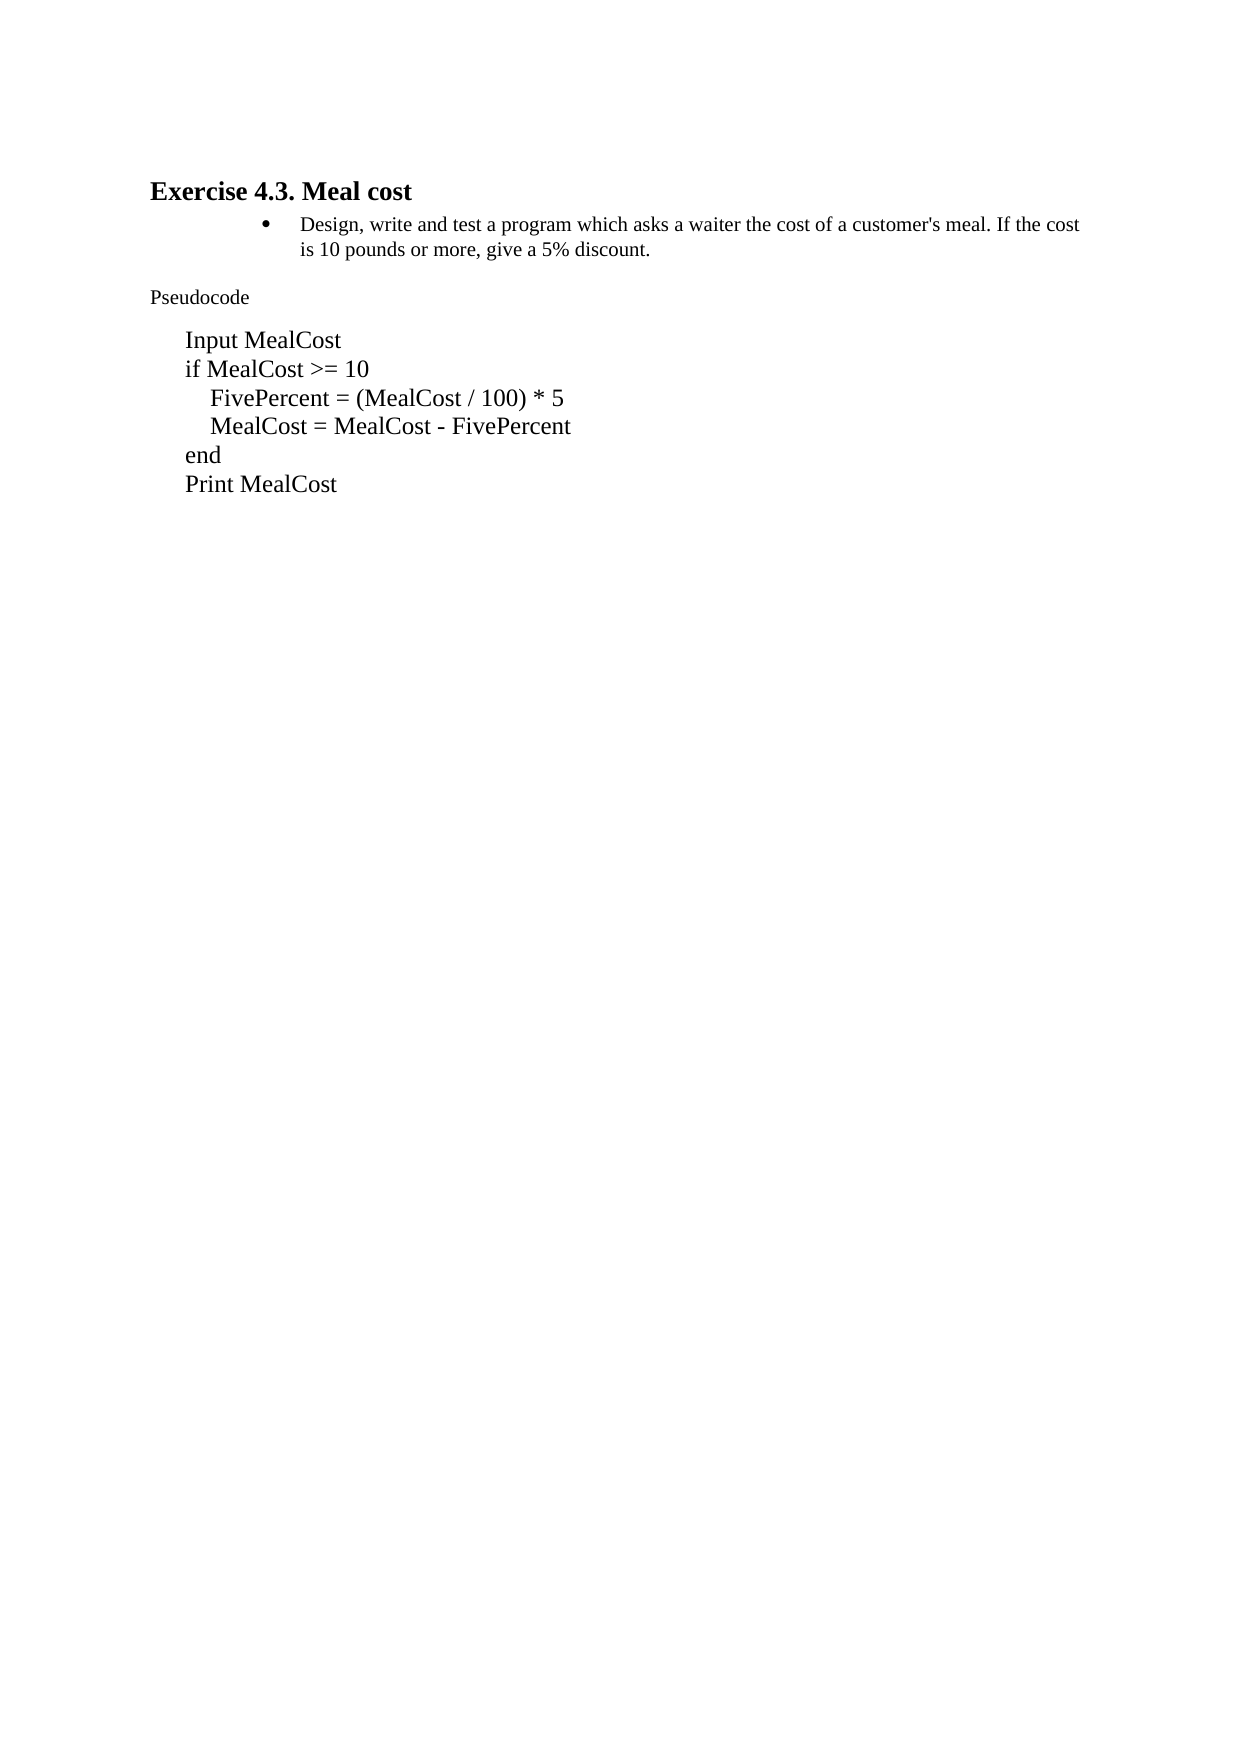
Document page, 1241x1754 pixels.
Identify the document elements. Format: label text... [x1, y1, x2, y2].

text Pseudocode [150, 284, 1090, 309]
list Design, write and test a program which asks a waiter the cost of a customer's meal. If the cost is 10 pounds or more, give a 5% discount. [262, 212, 1090, 261]
subtitle Exercise 4.3. Meal cost [150, 175, 1090, 206]
